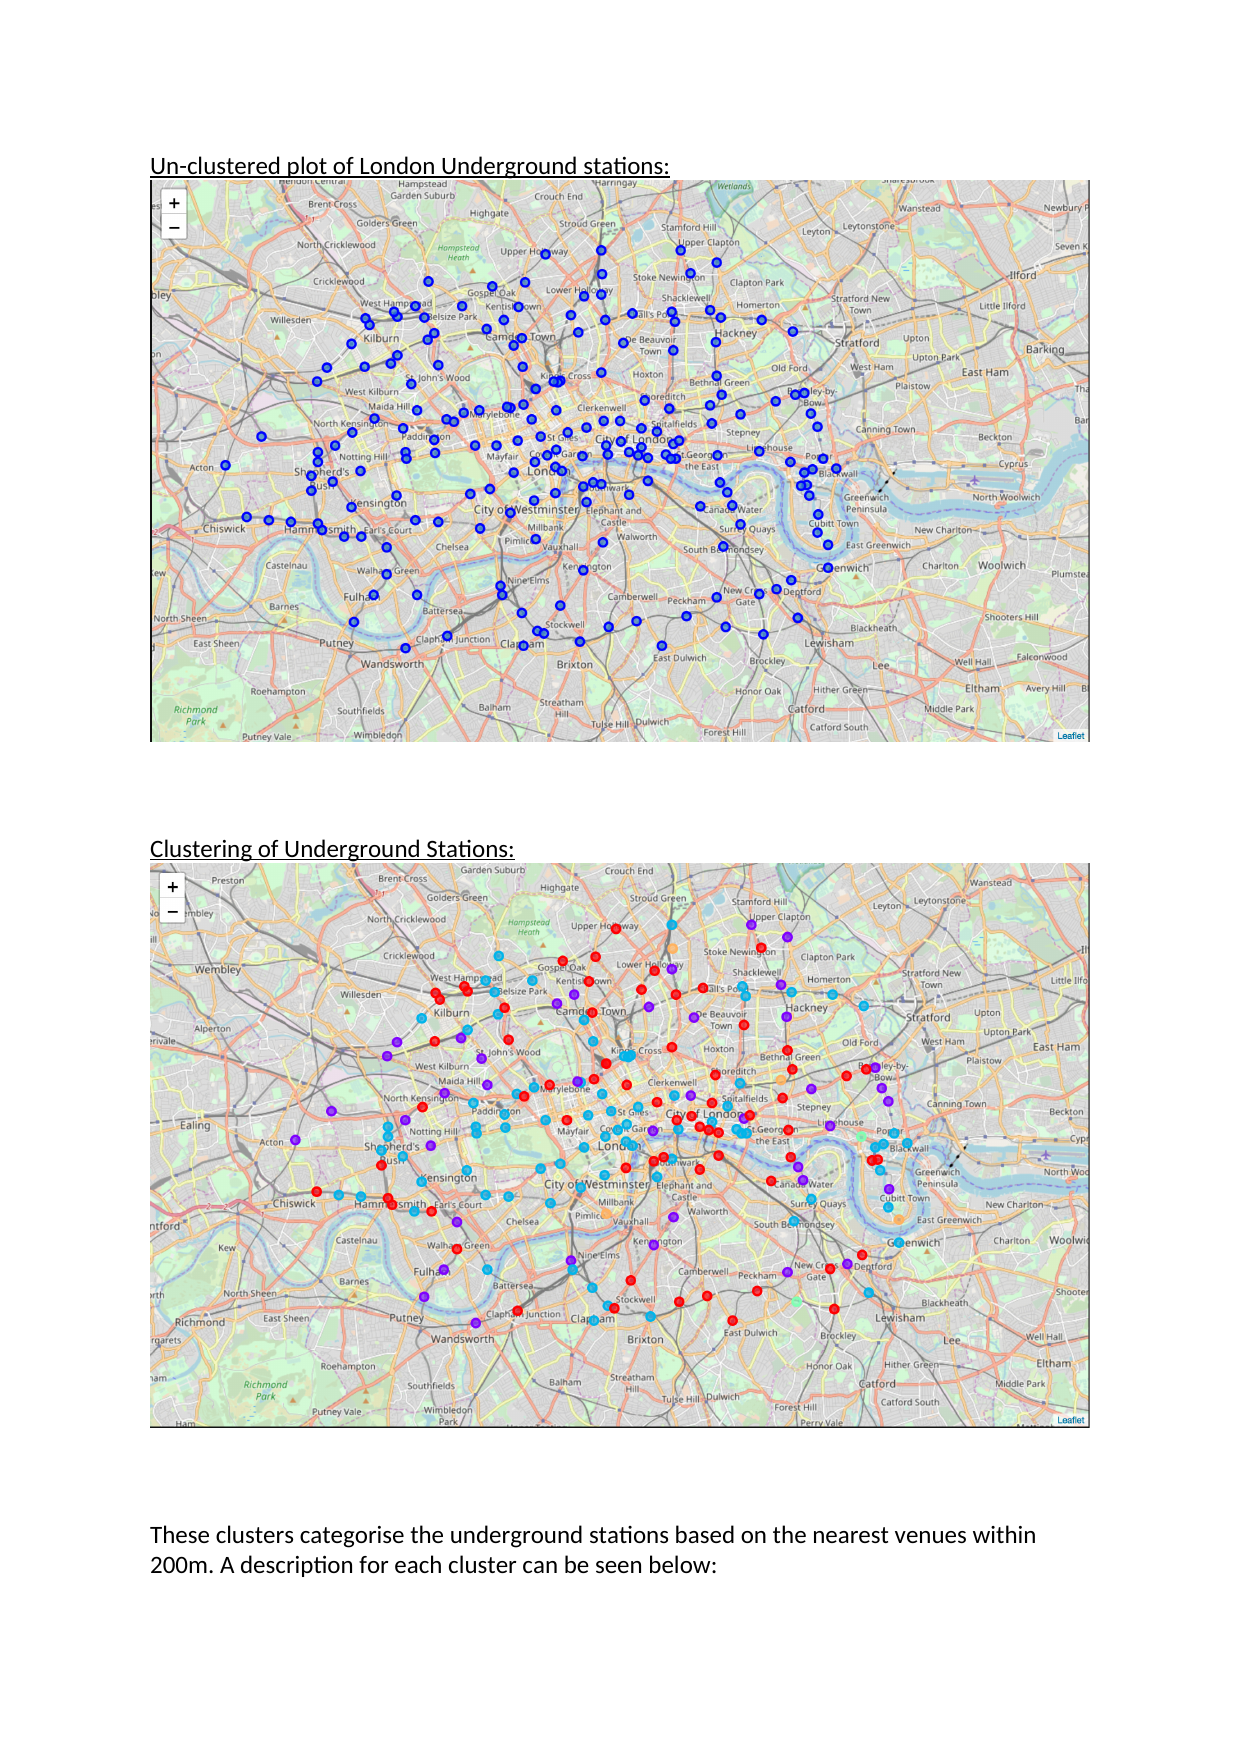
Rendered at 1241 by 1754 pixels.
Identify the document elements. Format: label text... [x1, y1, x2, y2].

text Un-clustered plot of London Underground stations: [150, 150, 1090, 180]
picture [150, 863, 1090, 1428]
text Clustering of Underground Stations: [150, 833, 1090, 863]
picture [150, 180, 1090, 742]
text These clusters categorise the underground stations based on the nearest venues within 200m. A description for each cluster can be seen below: [150, 1519, 1090, 1580]
